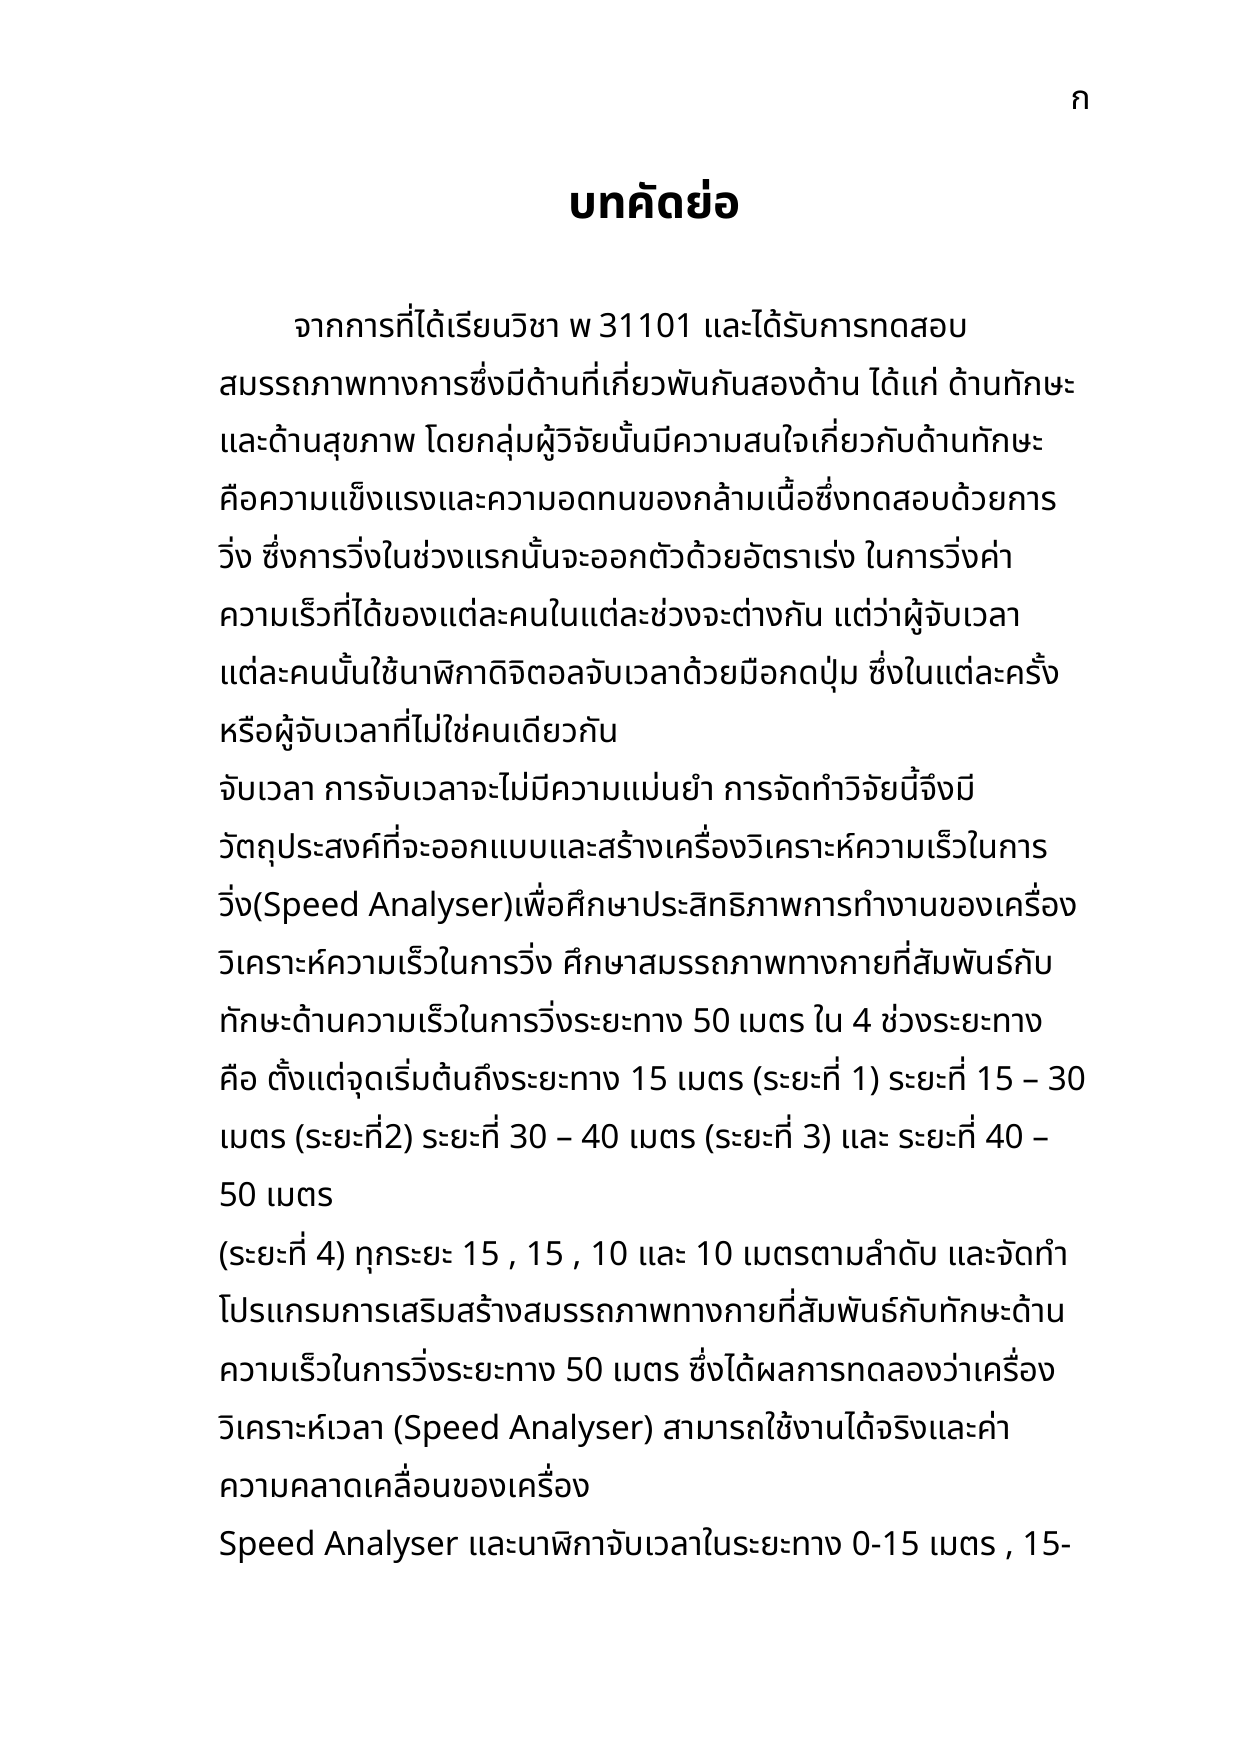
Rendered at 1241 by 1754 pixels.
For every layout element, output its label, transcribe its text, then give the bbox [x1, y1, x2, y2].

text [218, 301, 1090, 1570]
text บทคัดย่อ [218, 170, 1090, 239]
